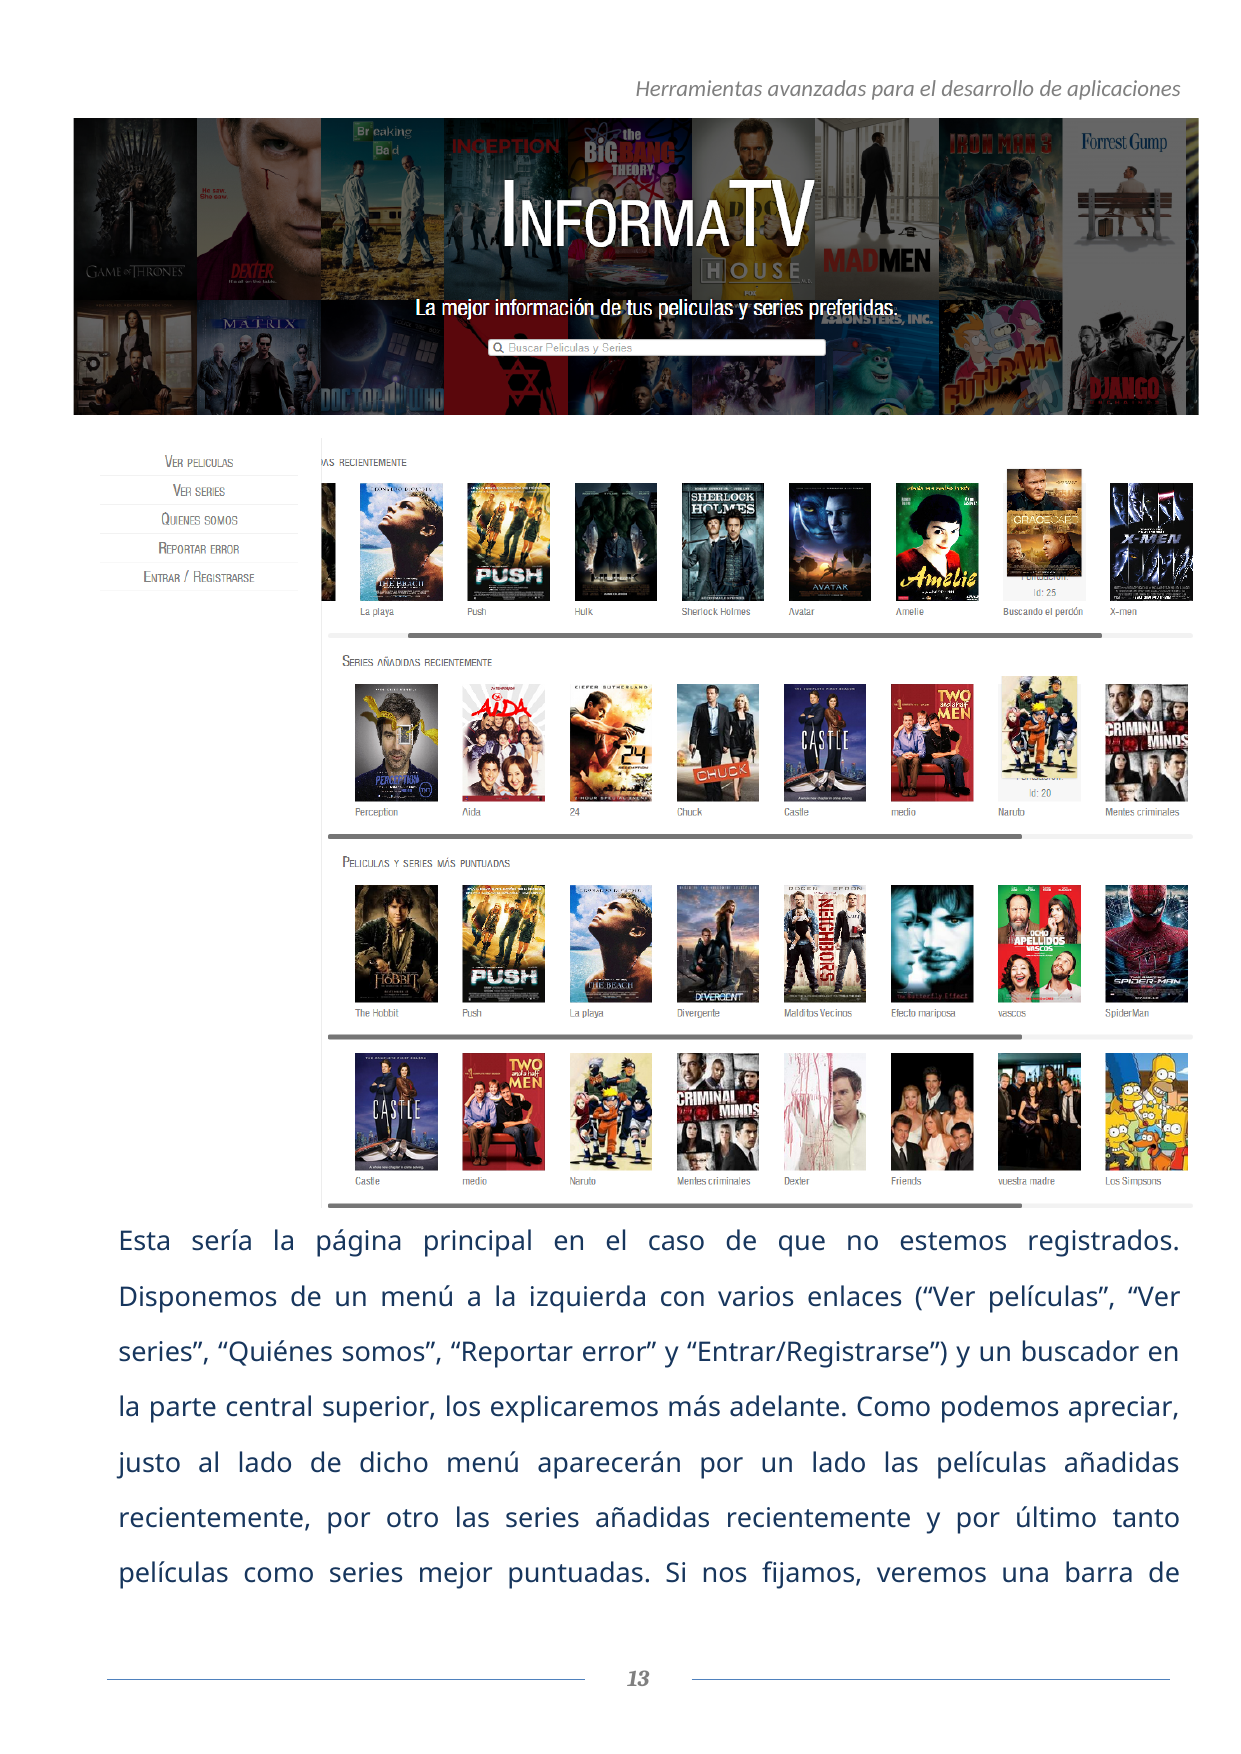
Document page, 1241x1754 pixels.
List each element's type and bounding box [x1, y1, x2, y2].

picture [73, 118, 1199, 1208]
text [118, 1222, 1181, 1591]
